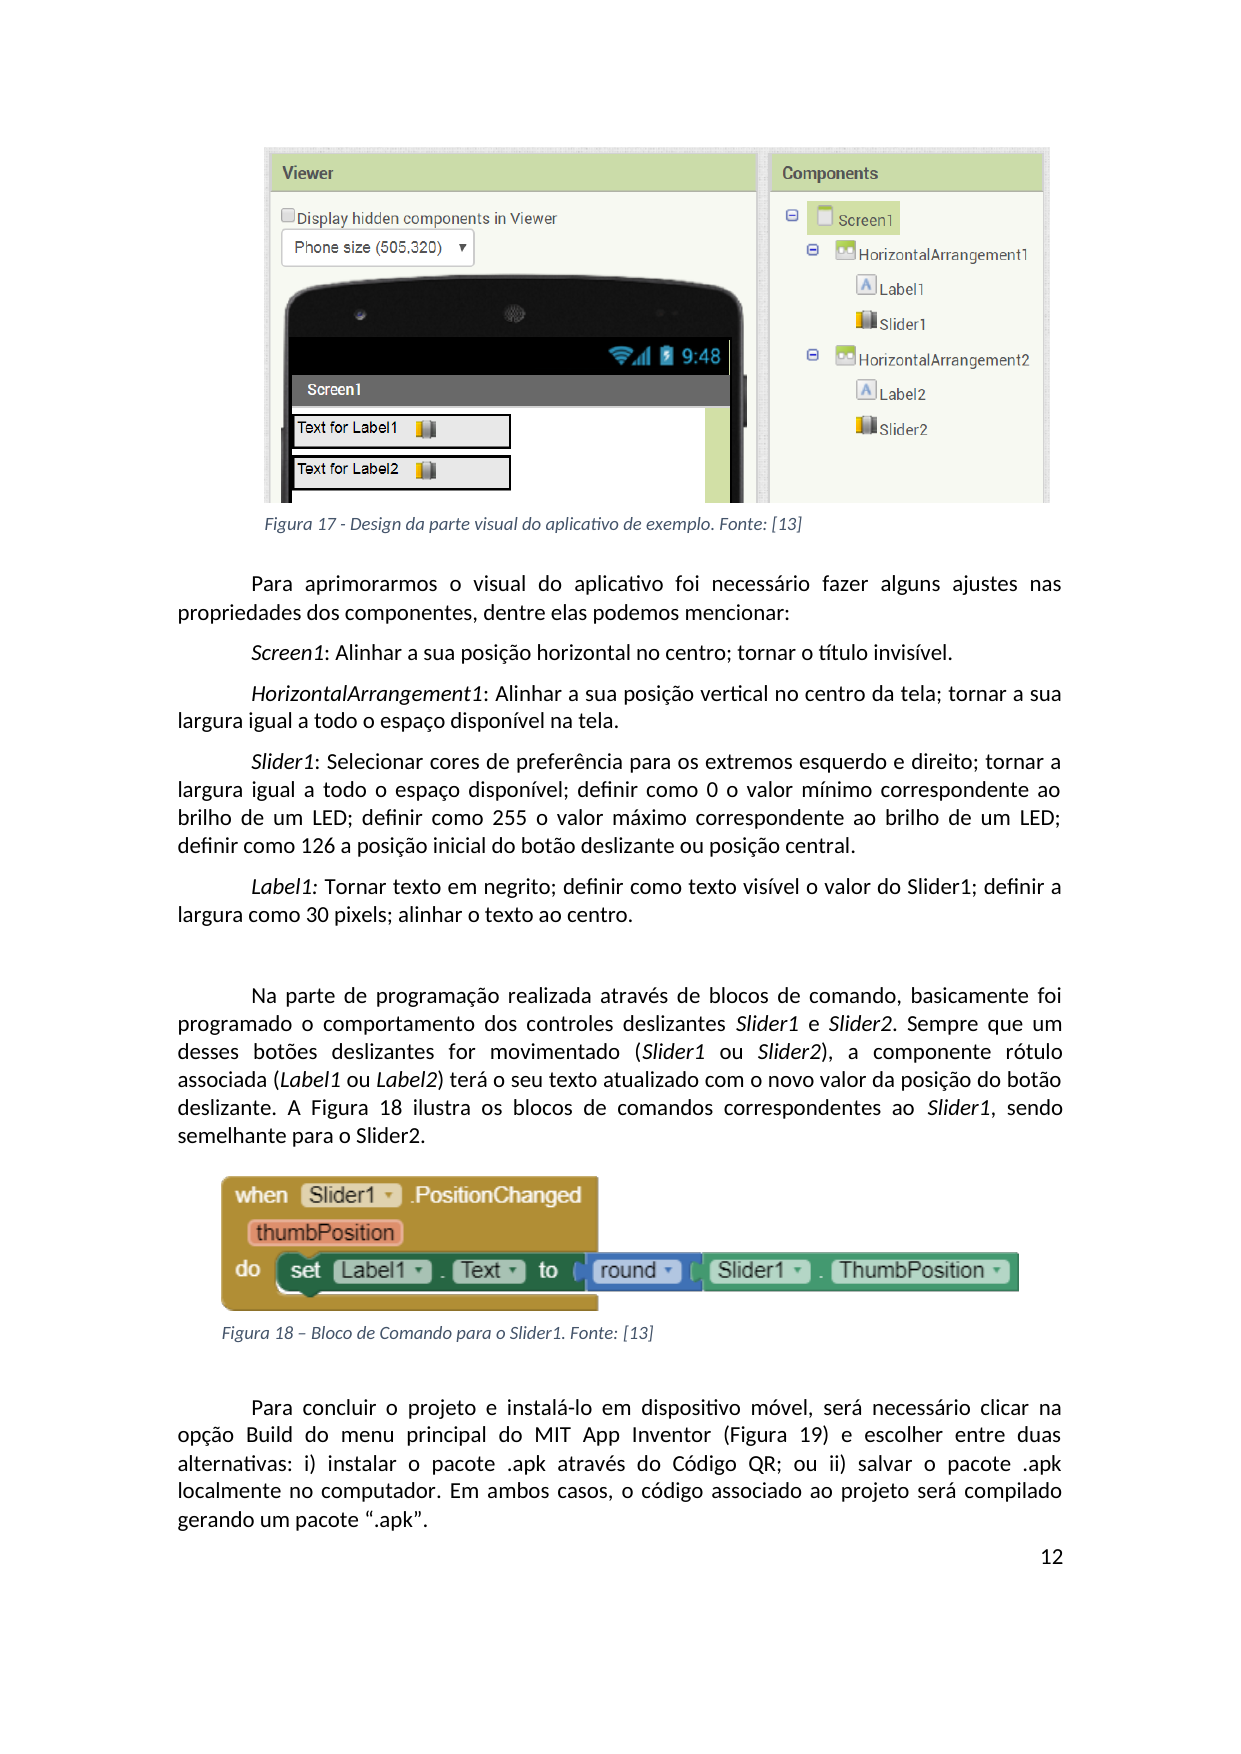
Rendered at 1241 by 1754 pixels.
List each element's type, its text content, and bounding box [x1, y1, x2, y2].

text Label1: Tornar texto em negrito; definir como texto visível o valor do Slider1; definir a largura como 30 pixels; alinhar o texto ao centro. [177, 872, 1063, 928]
text HorizontalArrangement1: Alinhar a sua posição vertical no centro da tela; tornar a sua largura igual a todo o espaço disponível na tela. [177, 679, 1063, 735]
text Slider1: Selecionar cores de preferência para os extremos esquerdo e direito; tornar a largura igual a todo o espaço disponível; definir como 0 o valor mínimo correspondente ao brilho de um LED; definir como 255 o valor máximo correspondente ao brilho de um LED; definir como 126 a posição inicial do botão deslizante ou posição central. [177, 747, 1063, 859]
text Screen1: Alinhar a sua posição horizontal no centro; tornar o título invisível. [177, 638, 1063, 666]
text Para concluir o projeto e instalá-lo em dispositivo móvel, será necessário clicar na opção Build do menu principal do MIT App Inventor (Figura 19) e escolher entre duas alternativas: i) instalar o pacote .apk através do Código QR; ou ii) salvar o pacote .apk localmente no computador. Em ambos casos, o código associado ao projeto será compilado gerando um pacote “.apk”. [177, 1393, 1063, 1533]
text Para aprimorarmos o visual do aplicativo foi necessário fazer alguns ajustes nas propriedades dos componentes, dentre elas podemos mencionar: [177, 569, 1063, 626]
picture [264, 147, 1050, 503]
picture [221, 1176, 1019, 1311]
text Na parte de programação realizada através de blocos de comando, basicamente foi programado o comportamento dos controles deslizantes Slider1 e Slider2. Sempre que um desses botões deslizantes for movimentado (Slider1 ou Slider2), a componente rótulo associada (Label1 ou Label2) terá o seu texto atualizado com o novo valor da posição do botão deslizante. A Figura 18 ilustra os blocos de comandos correspondentes ao Slider1, sendo semelhante para o Slider2. [177, 981, 1063, 1149]
